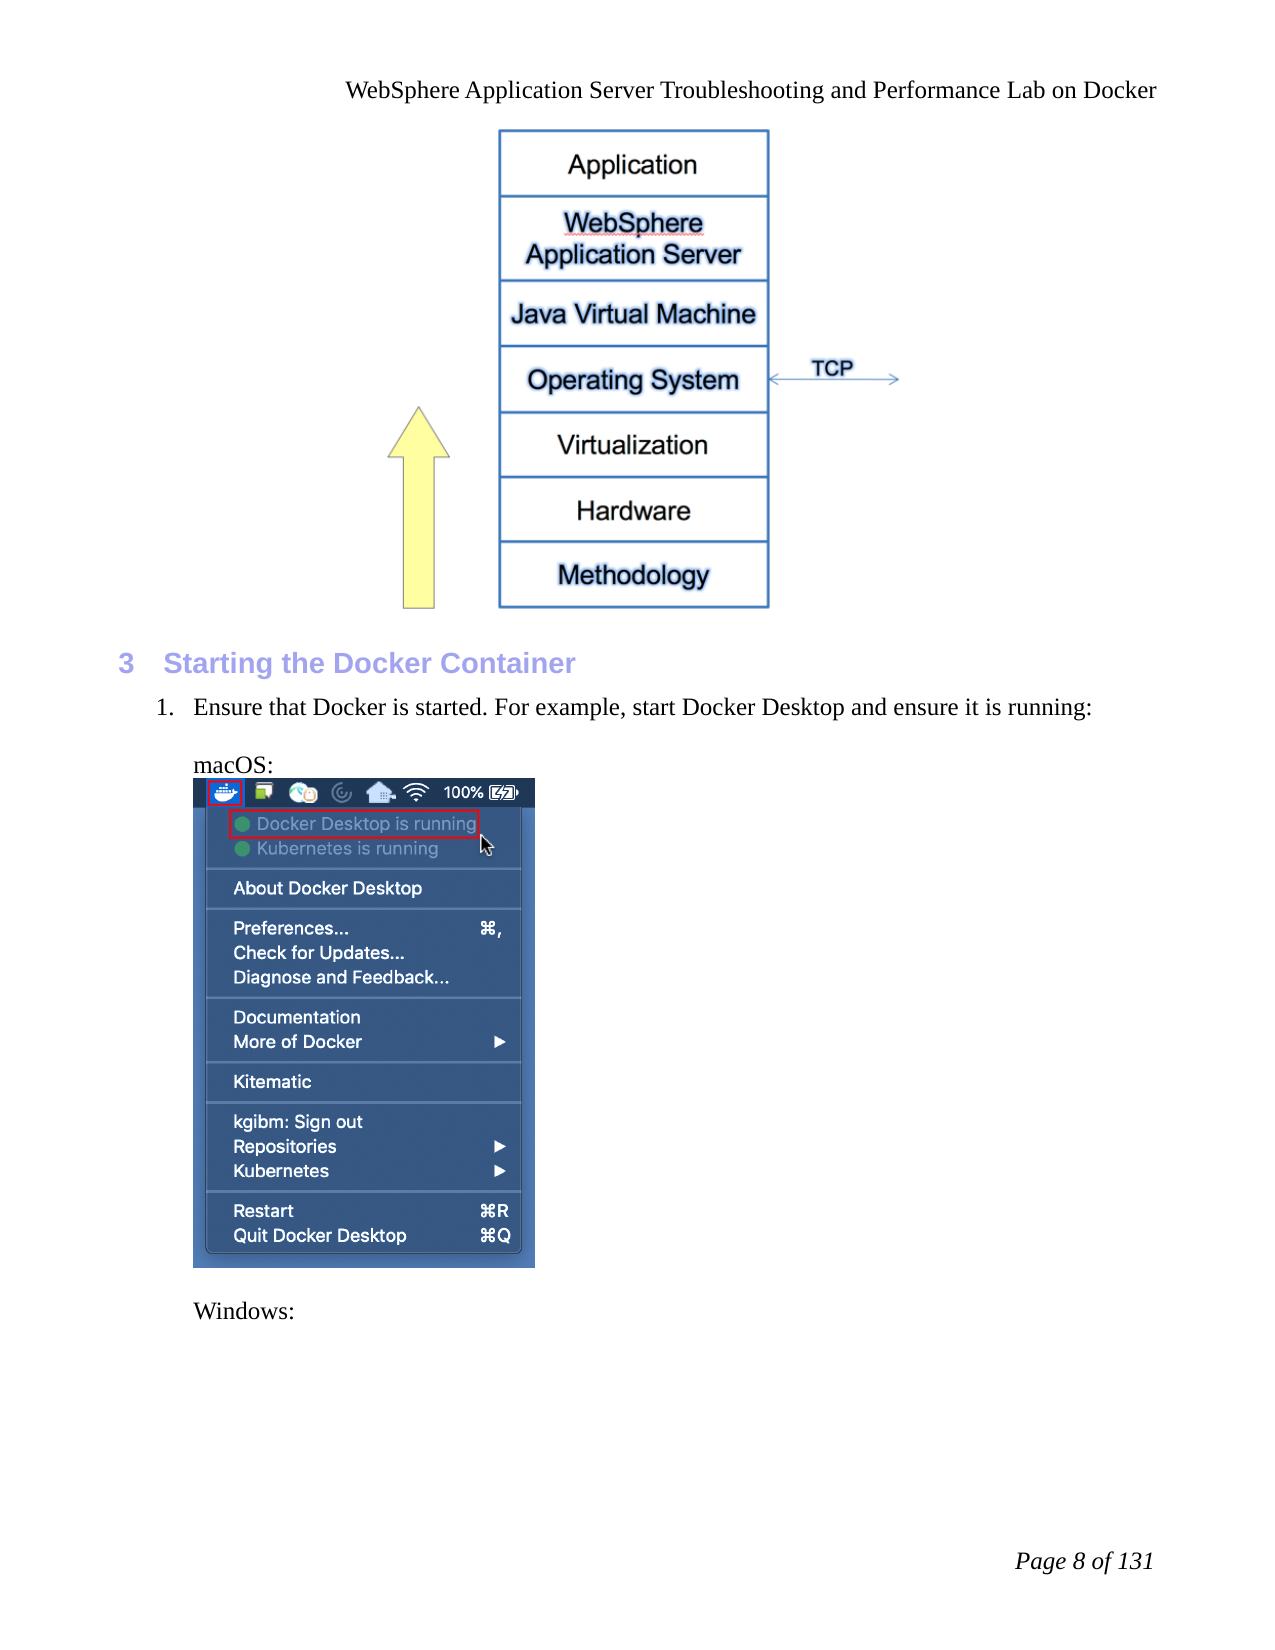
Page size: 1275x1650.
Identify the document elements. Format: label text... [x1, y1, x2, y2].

picture [193, 778, 535, 1268]
subtitle Starting the Docker Container [118, 646, 1157, 680]
picture [367, 118, 908, 622]
